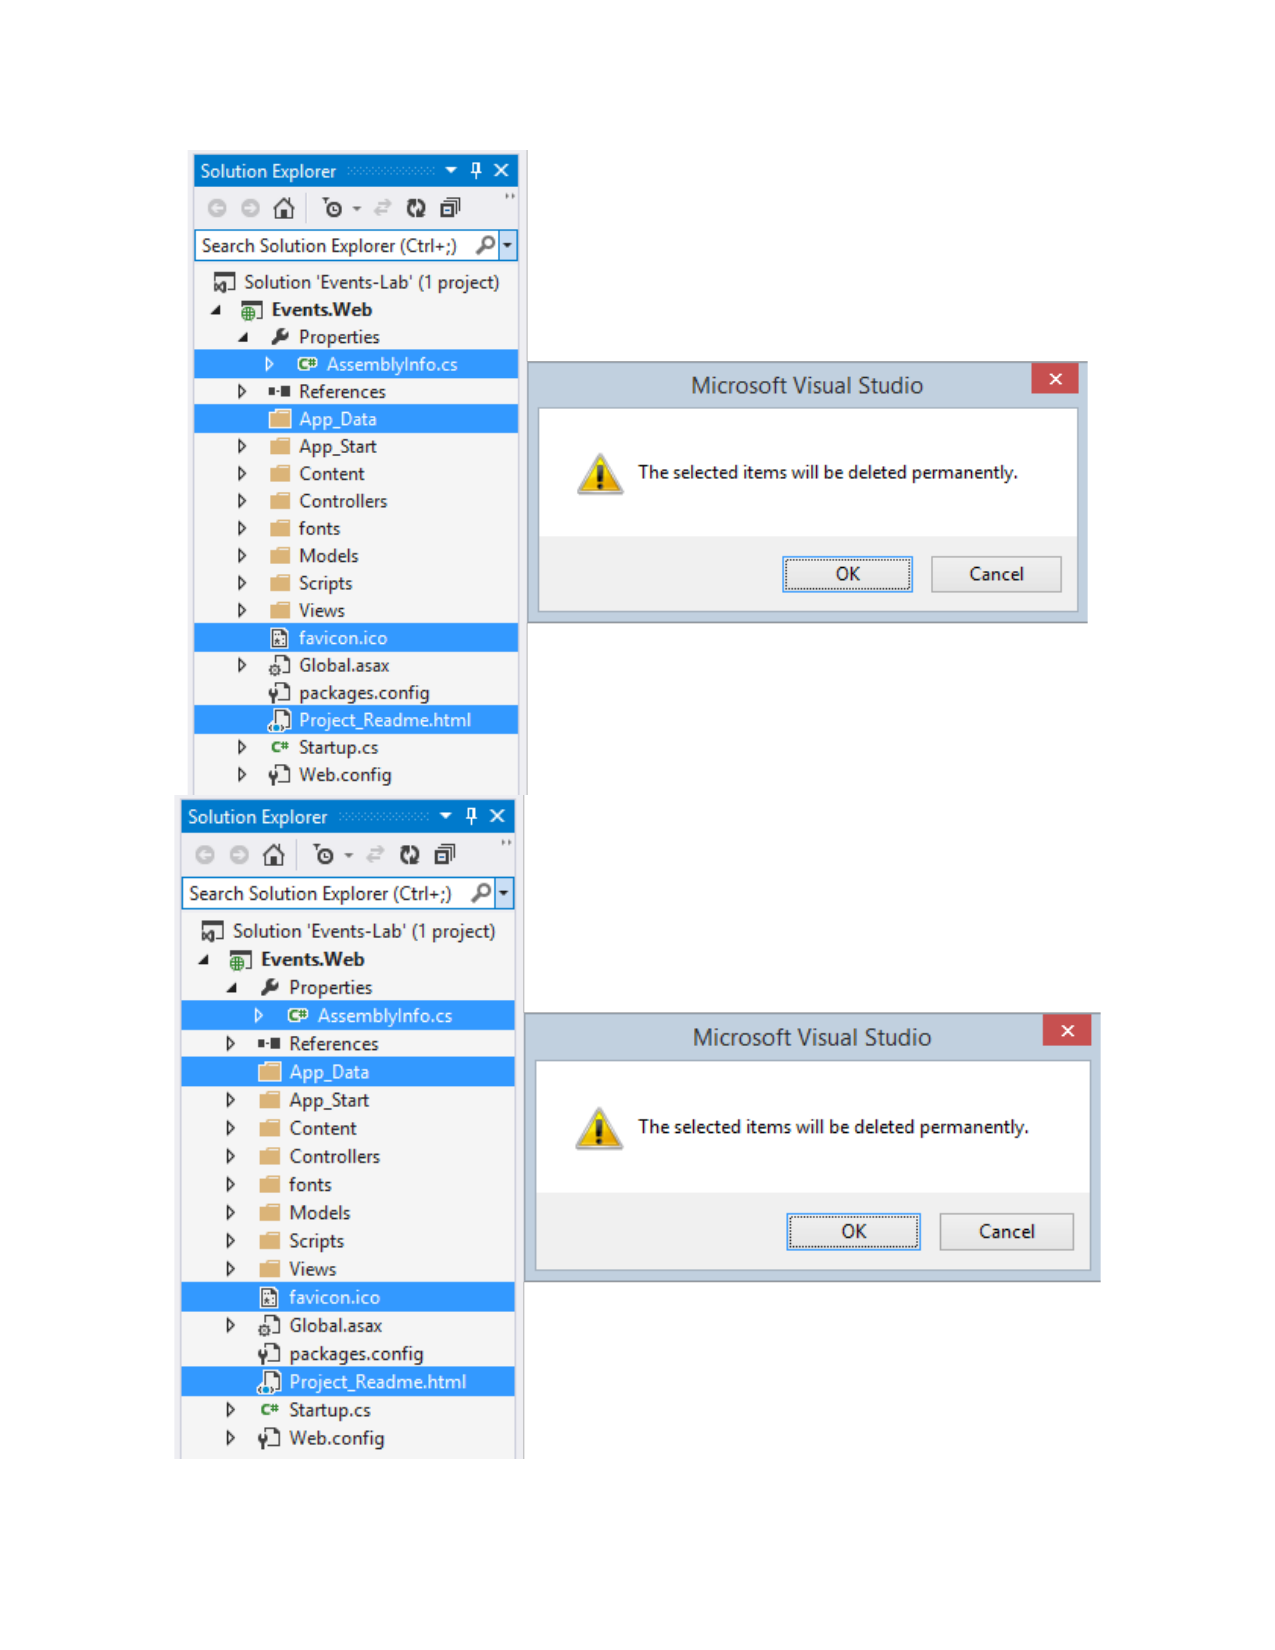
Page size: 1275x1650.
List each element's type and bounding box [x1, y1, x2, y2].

picture [174, 150, 1101, 1459]
